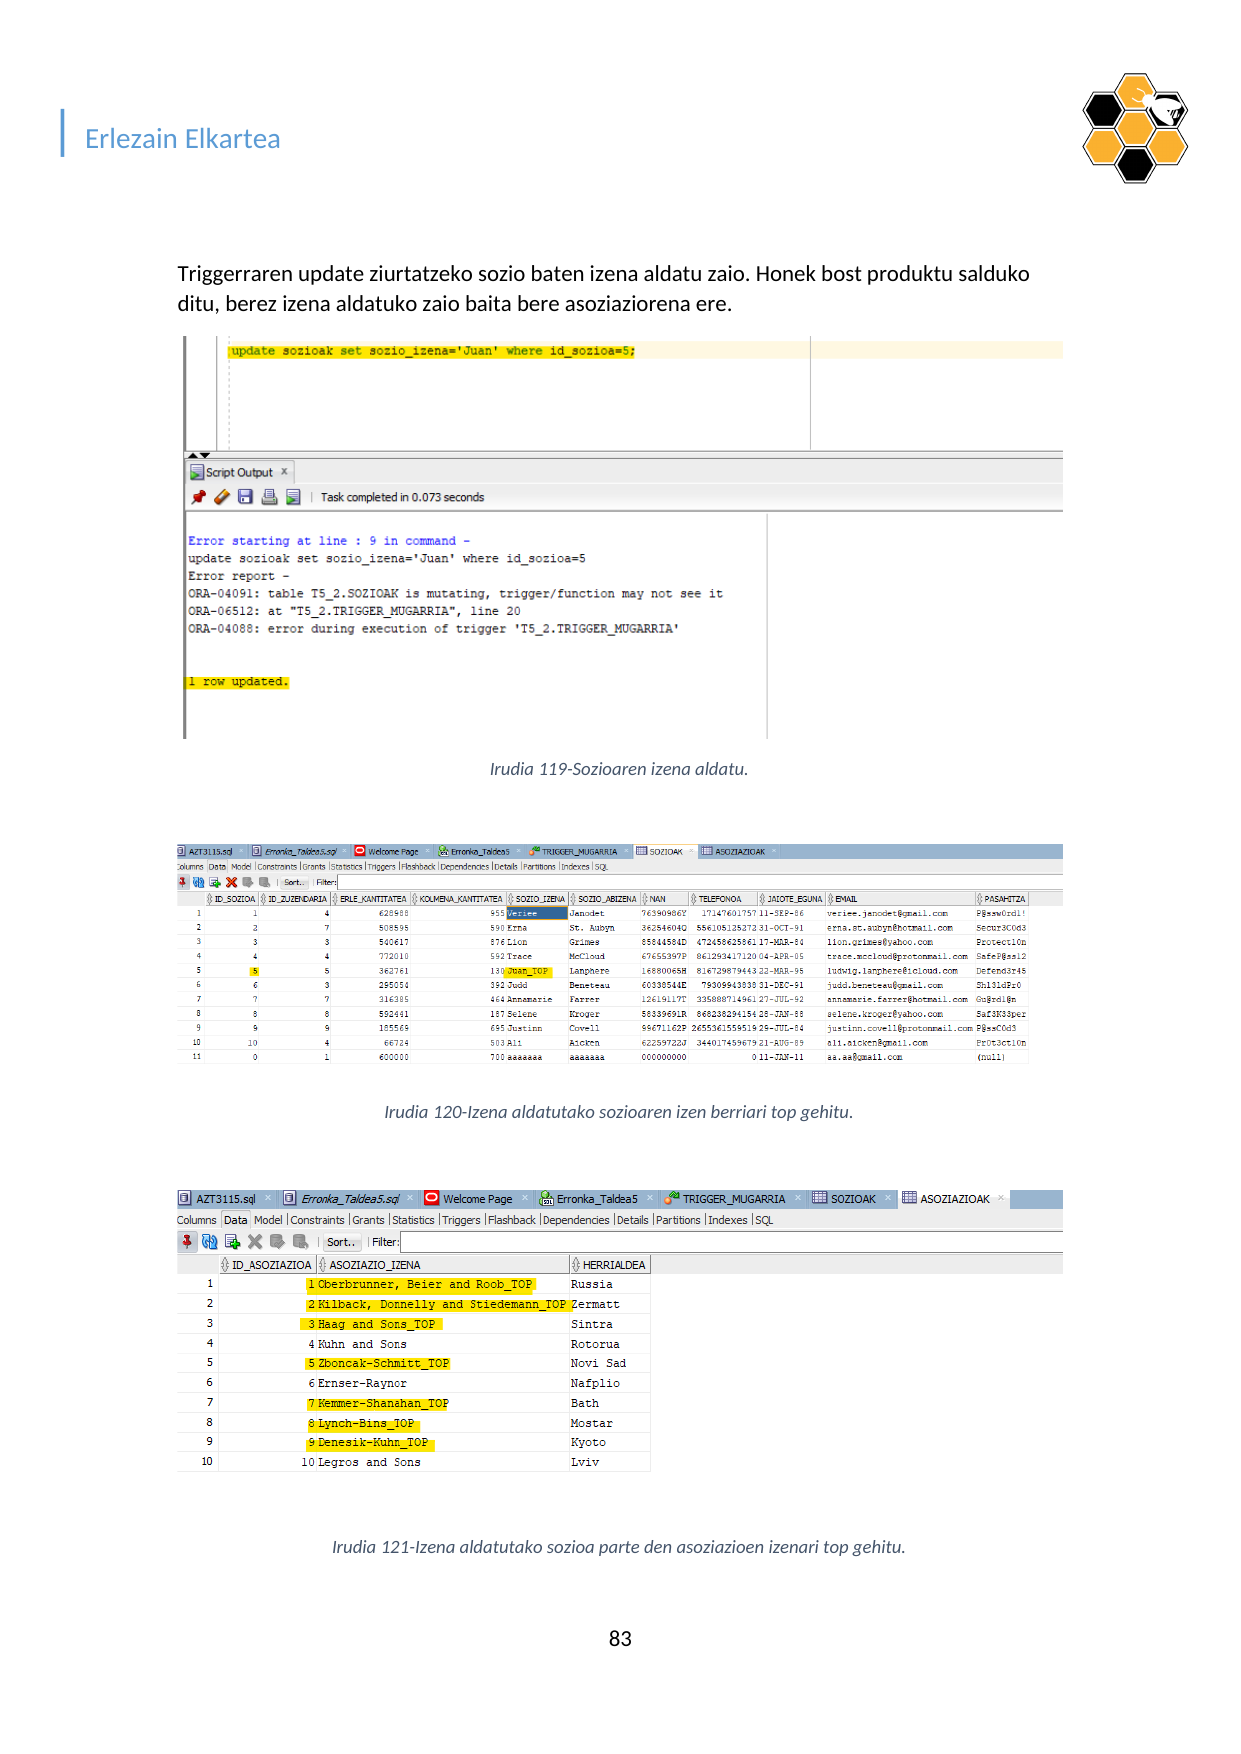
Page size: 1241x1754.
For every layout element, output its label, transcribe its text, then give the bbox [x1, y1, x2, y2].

text Triggerraren update ziurtatzeko sozio baten izena aldatu zaio. Honek bost produktu salduko ditu, berez izena aldatuko zaio baita bere asoziaziorena ere. [177, 259, 1063, 317]
picture [1071, 73, 1210, 185]
text Irudia 121-Izena aldatutako sozioa parte den asoziazioen izenari top gehitu. [177, 1536, 1063, 1558]
picture [177, 1190, 1063, 1517]
picture [177, 844, 1063, 1081]
text Irudia 120-Izena aldatutako sozioaren izen berriari top gehitu. [177, 1100, 1063, 1123]
picture [177, 336, 1063, 739]
text Irudia 119-Sozioaren izena aldatu. [177, 757, 1063, 780]
